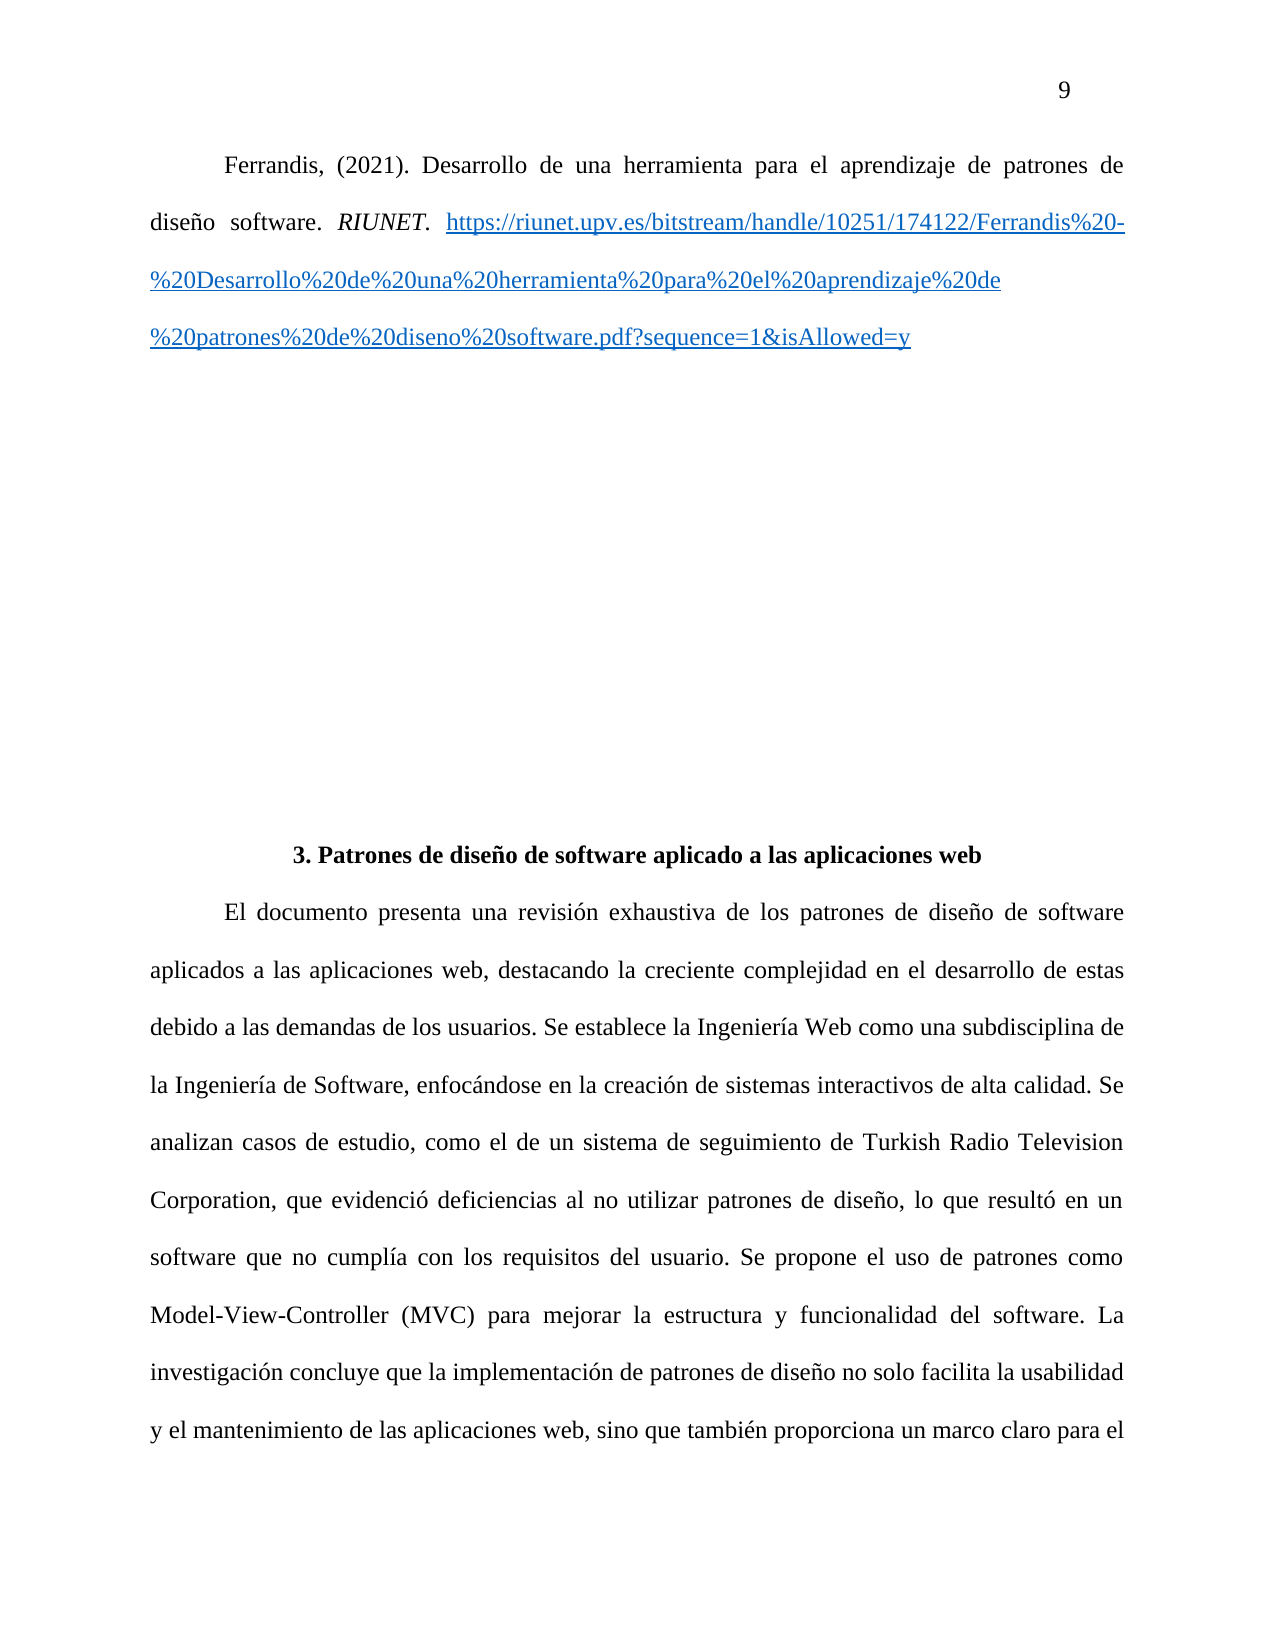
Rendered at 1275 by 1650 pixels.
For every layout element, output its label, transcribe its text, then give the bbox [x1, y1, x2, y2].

subtitle 3. Patrones de diseño de software aplicado a las aplicaciones web [150, 840, 1125, 869]
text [150, 897, 1125, 1444]
text Ferrandis, (2021). Desarrollo de una herramienta para el aprendizaje de patrones de diseño software. RIUNET. https://riunet.upv.es/bitstream/handle/10251/174122/Ferrandis%20-%20Desarrollo%20de%20una%20herramienta%20para%20el%20aprendizaje%20de%20patrones%20de%20diseno%20software.pdf?sequence=1&isAllowed=y [150, 150, 1125, 351]
